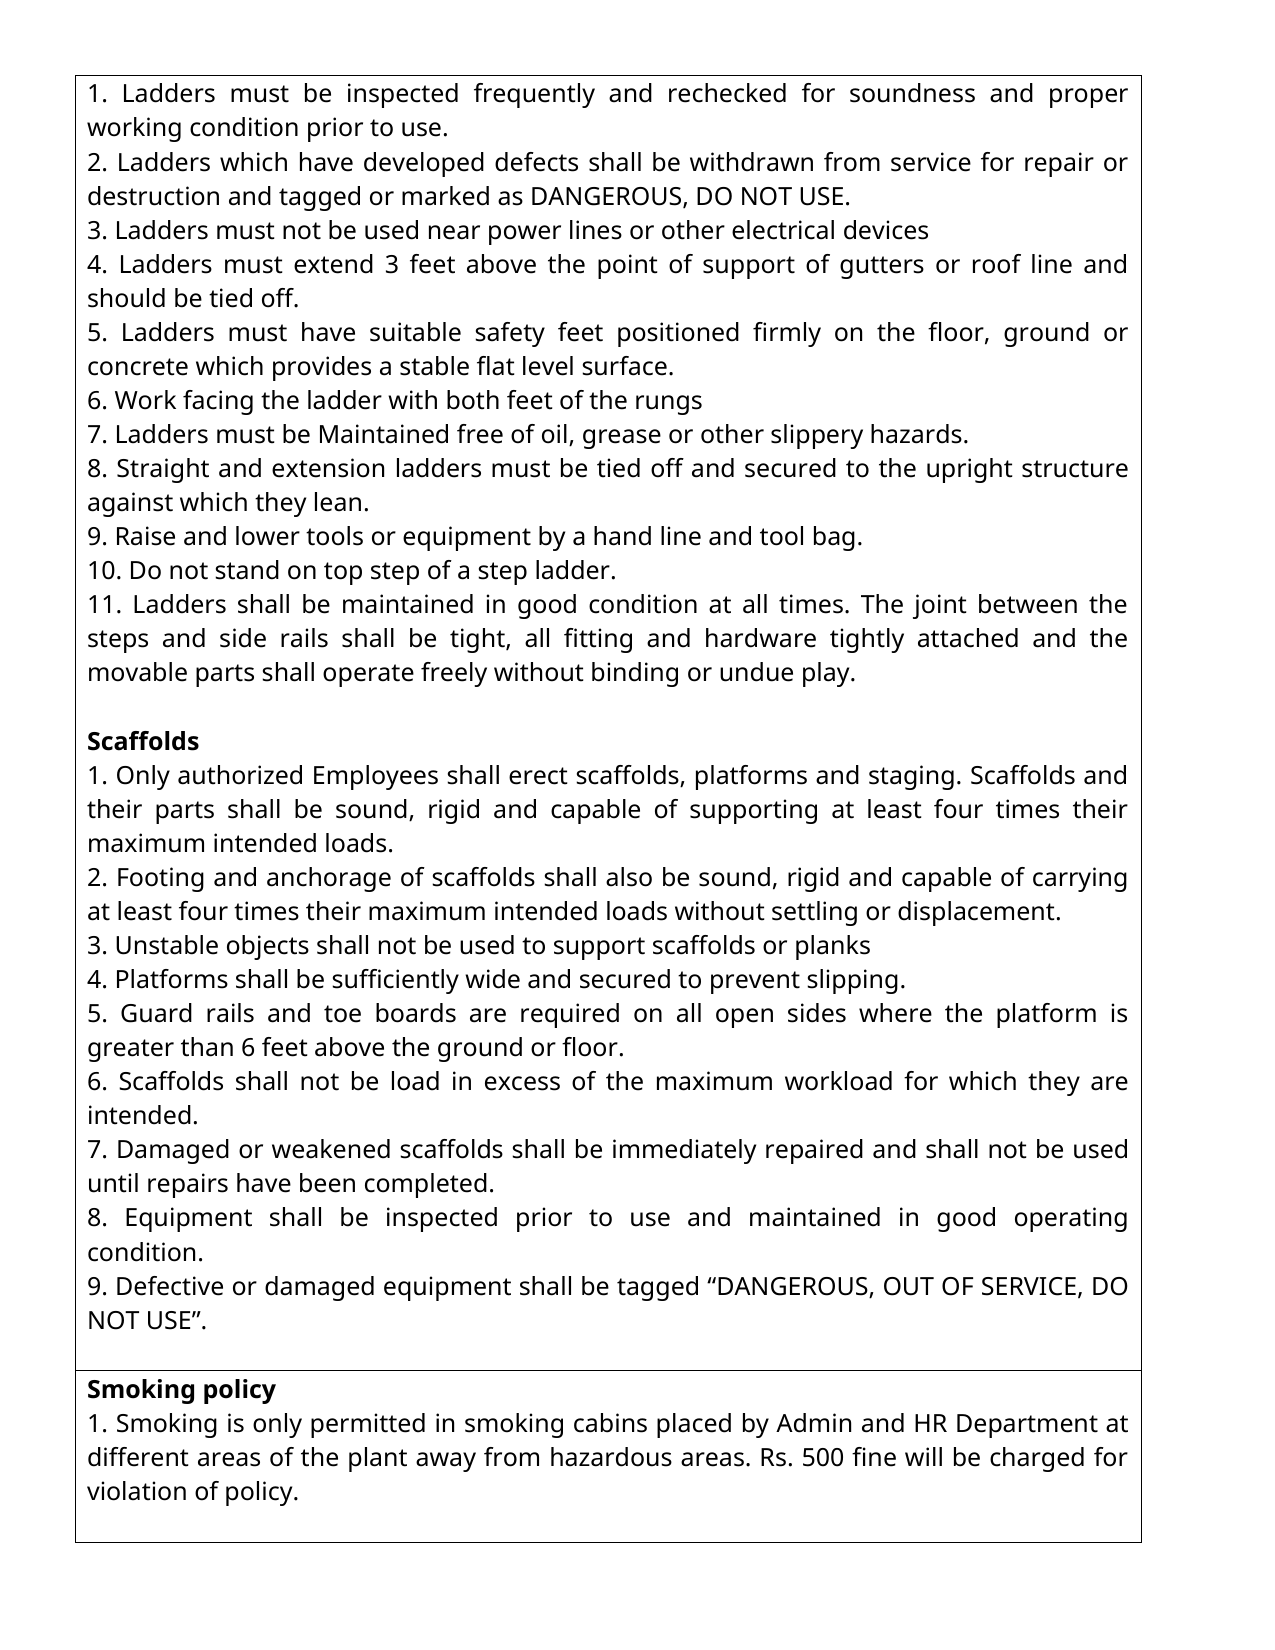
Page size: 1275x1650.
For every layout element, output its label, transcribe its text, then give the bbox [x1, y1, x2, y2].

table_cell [76, 76, 1141, 1370]
table_cell Smoking policy 1. Smoking is only permitted in smoking cabins placed by Admin and HR Department at different areas of the plant away from hazardous areas. Rs. 500 fine will be charged for violation of policy. [76, 1371, 1141, 1542]
